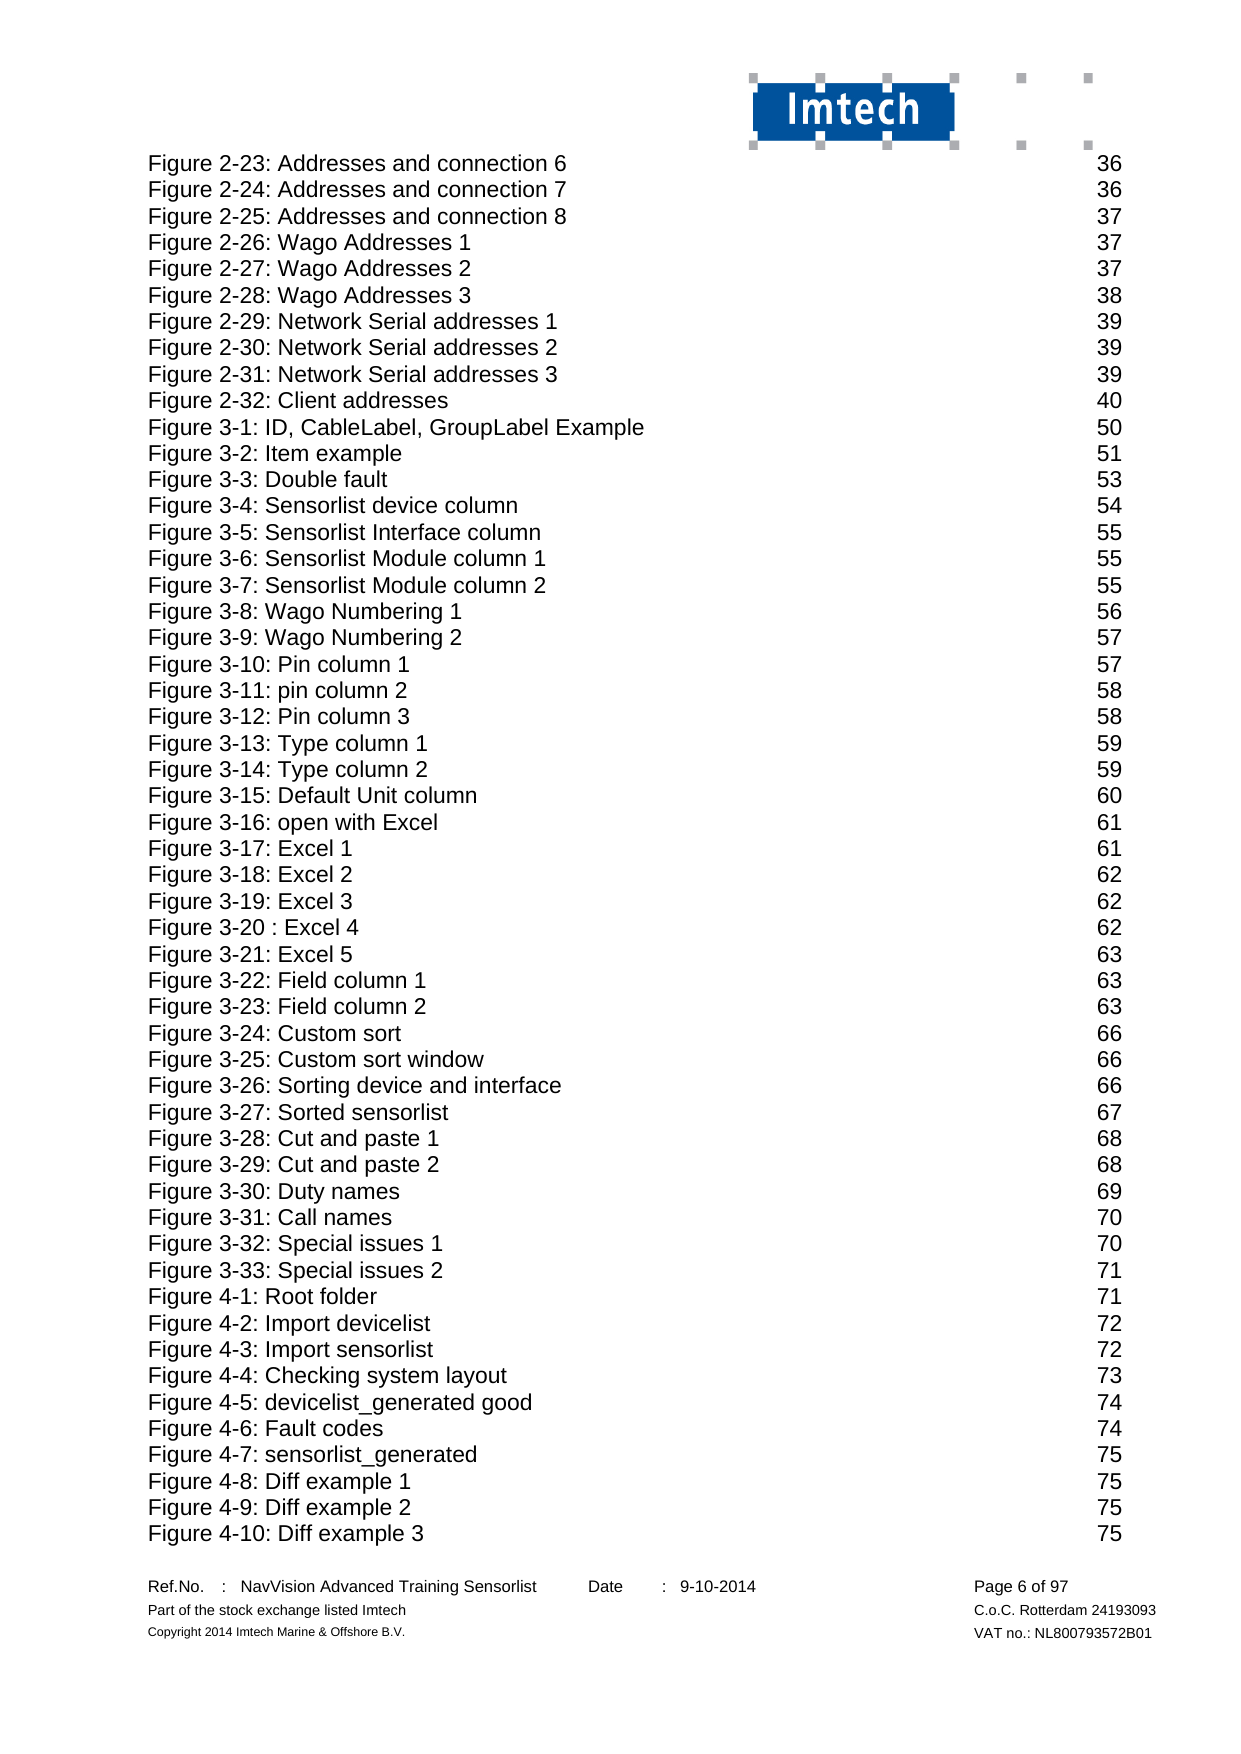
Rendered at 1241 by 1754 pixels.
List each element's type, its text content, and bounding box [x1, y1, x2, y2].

text Figure 3-15: Default Unit column 60 [148, 782, 1034, 809]
text Figure 3-19: Excel 3 62 [148, 888, 1034, 914]
text Figure 3-7: Sensorlist Module column 2 55 [148, 572, 1034, 598]
text Figure 3-11: pin column 2 58 [148, 677, 1034, 703]
text Figure 4-9: Diff example 2 75 [148, 1494, 1034, 1520]
text Figure 2-30: Network Serial addresses 2 39 [148, 334, 1034, 361]
text Figure 4-3: Import sensorlist 72 [148, 1336, 1034, 1362]
text Figure 3-24: Custom sort 66 [148, 1019, 1034, 1046]
text Figure 3-29: Cut and paste 2 68 [148, 1151, 1034, 1178]
text Figure 2-32: Client addresses 40 [148, 387, 1034, 413]
text Figure 3-28: Cut and paste 1 68 [148, 1125, 1034, 1151]
picture [748, 73, 1093, 150]
text Figure 4-4: Checking system layout 73 [148, 1362, 1034, 1388]
text Figure 4-7: sensorlist_generated 75 [148, 1441, 1034, 1468]
text Figure 3-10: Pin column 1 57 [148, 651, 1034, 677]
text Figure 4-2: Import devicelist 72 [148, 1309, 1034, 1336]
text Figure 3-16: open with Excel 61 [148, 809, 1034, 835]
text Figure 2-23: Addresses and connection 6 36 [148, 150, 1034, 176]
text Figure 3-6: Sensorlist Module column 1 55 [148, 545, 1034, 572]
text Figure 4-5: devicelist_generated good 74 [148, 1388, 1034, 1415]
text Figure 3-20 : Excel 4 62 [148, 914, 1034, 941]
text Figure 3-3: Double fault 53 [148, 466, 1034, 492]
text Figure 3-33: Special issues 2 71 [148, 1257, 1034, 1283]
text Figure 2-29: Network Serial addresses 1 39 [148, 308, 1034, 334]
text Figure 3-8: Wago Numbering 1 56 [148, 598, 1034, 624]
text Figure 2-27: Wago Addresses 2 37 [148, 255, 1034, 282]
text Figure 3-27: Sorted sensorlist 67 [148, 1099, 1034, 1125]
text Figure 3-23: Field column 2 63 [148, 993, 1034, 1019]
text Figure 3-1: ID, CableLabel, GroupLabel Example 50 [148, 413, 1034, 440]
text Figure 2-24: Addresses and connection 7 36 [148, 176, 1034, 203]
text Figure 2-25: Addresses and connection 8 37 [148, 203, 1034, 229]
text Figure 3-31: Call names 70 [148, 1204, 1034, 1230]
text Figure 3-17: Excel 1 61 [148, 835, 1034, 861]
text Figure 4-1: Root folder 71 [148, 1283, 1034, 1309]
text Figure 3-2: Item example 51 [148, 440, 1034, 466]
text Figure 3-5: Sensorlist Interface column 55 [148, 519, 1034, 545]
text Figure 3-14: Type column 2 59 [148, 756, 1034, 782]
text Figure 3-9: Wago Numbering 2 57 [148, 624, 1034, 651]
text Figure 3-21: Excel 5 63 [148, 941, 1034, 967]
text Figure 2-26: Wago Addresses 1 37 [148, 229, 1034, 255]
text Figure 2-31: Network Serial addresses 3 39 [148, 361, 1034, 387]
text Figure 3-12: Pin column 3 58 [148, 703, 1034, 730]
text Figure 4-10: Diff example 3 75 [148, 1520, 1034, 1547]
text Figure 3-30: Duty names 69 [148, 1178, 1034, 1204]
text Figure 3-18: Excel 2 62 [148, 861, 1034, 888]
text Figure 4-8: Diff example 1 75 [148, 1468, 1034, 1494]
text Figure 2-28: Wago Addresses 3 38 [148, 282, 1034, 308]
text Figure 3-22: Field column 1 63 [148, 967, 1034, 993]
text Figure 3-25: Custom sort window 66 [148, 1046, 1034, 1072]
text Figure 3-26: Sorting device and interface 66 [148, 1072, 1034, 1099]
text Figure 3-32: Special issues 1 70 [148, 1230, 1034, 1257]
text Figure 3-4: Sensorlist device column 54 [148, 492, 1034, 519]
text Figure 3-13: Type column 1 59 [148, 730, 1034, 756]
text Figure 4-6: Fault codes 74 [148, 1415, 1034, 1441]
